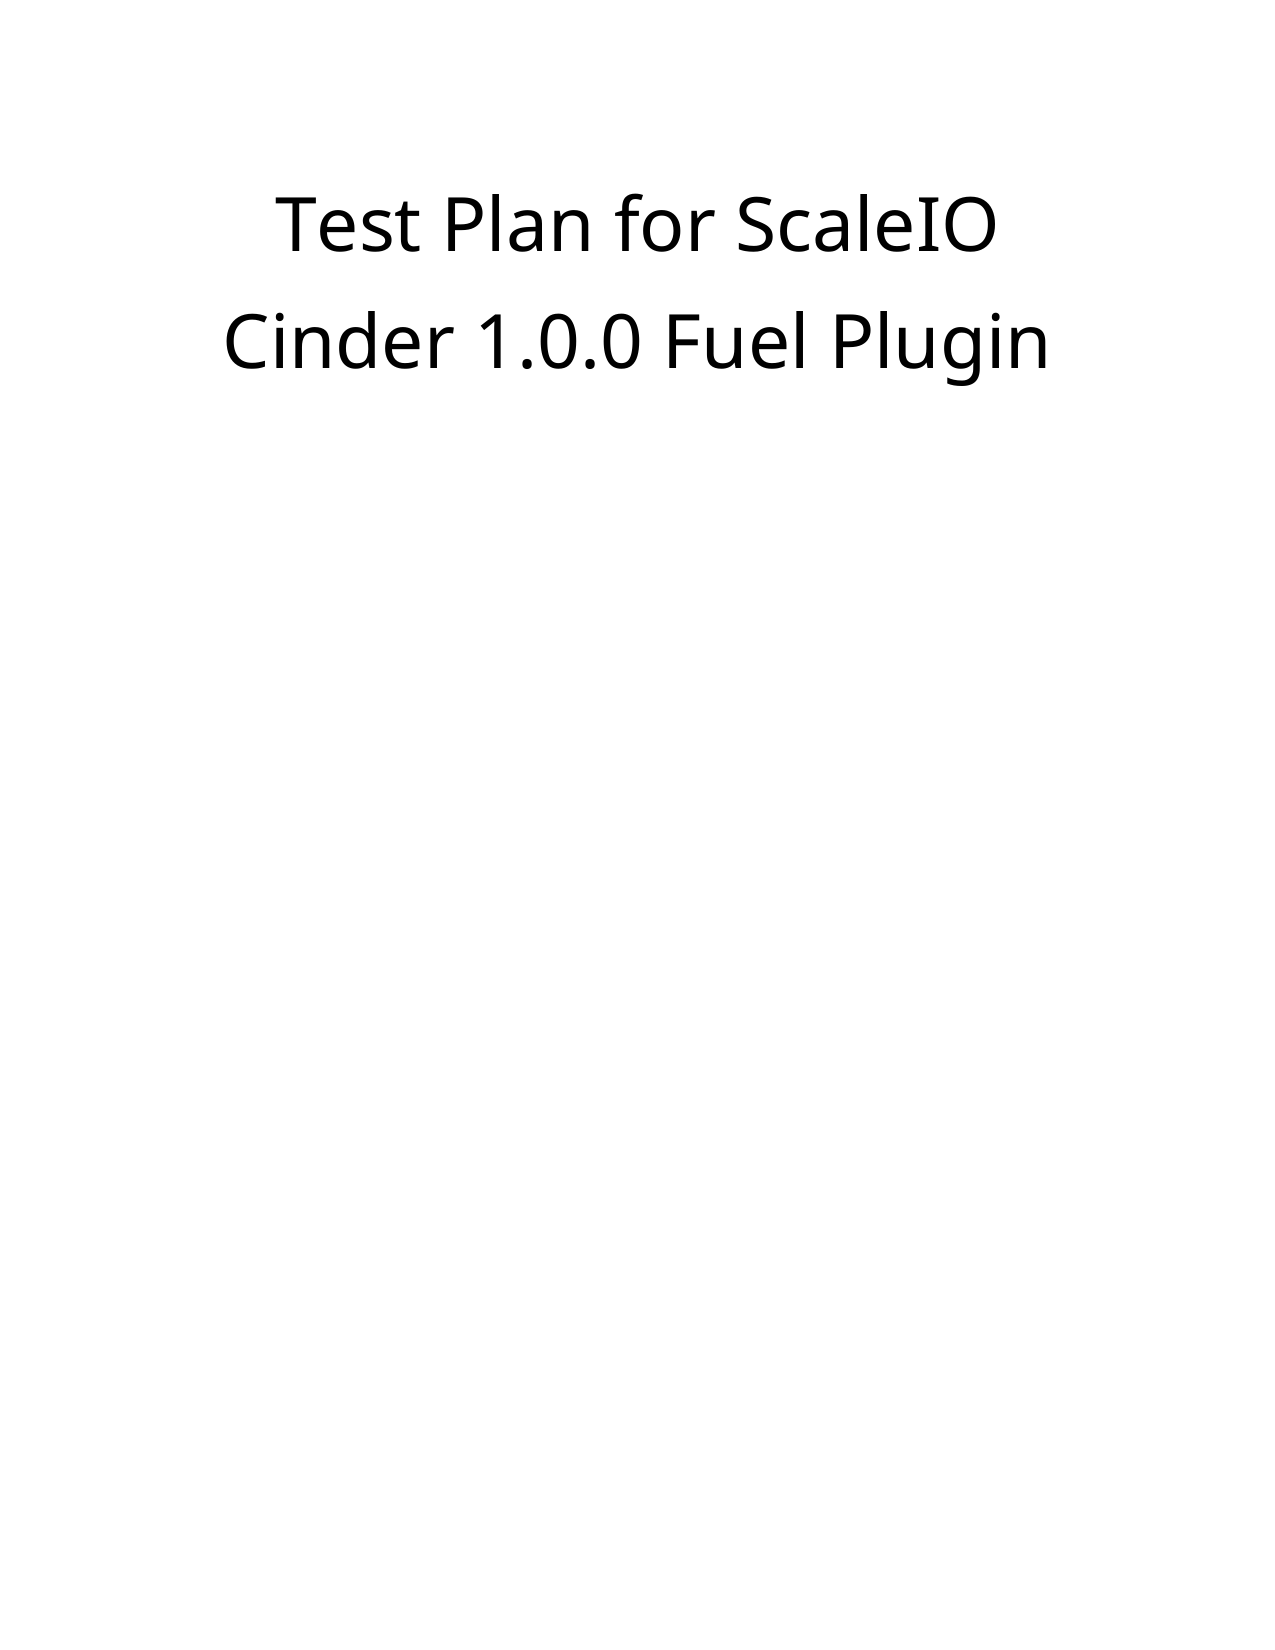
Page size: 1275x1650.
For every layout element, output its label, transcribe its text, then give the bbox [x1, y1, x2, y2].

subtitle Test Plan for ScaleIO Cinder 1.0.0 Fuel Plugin [150, 171, 1125, 391]
